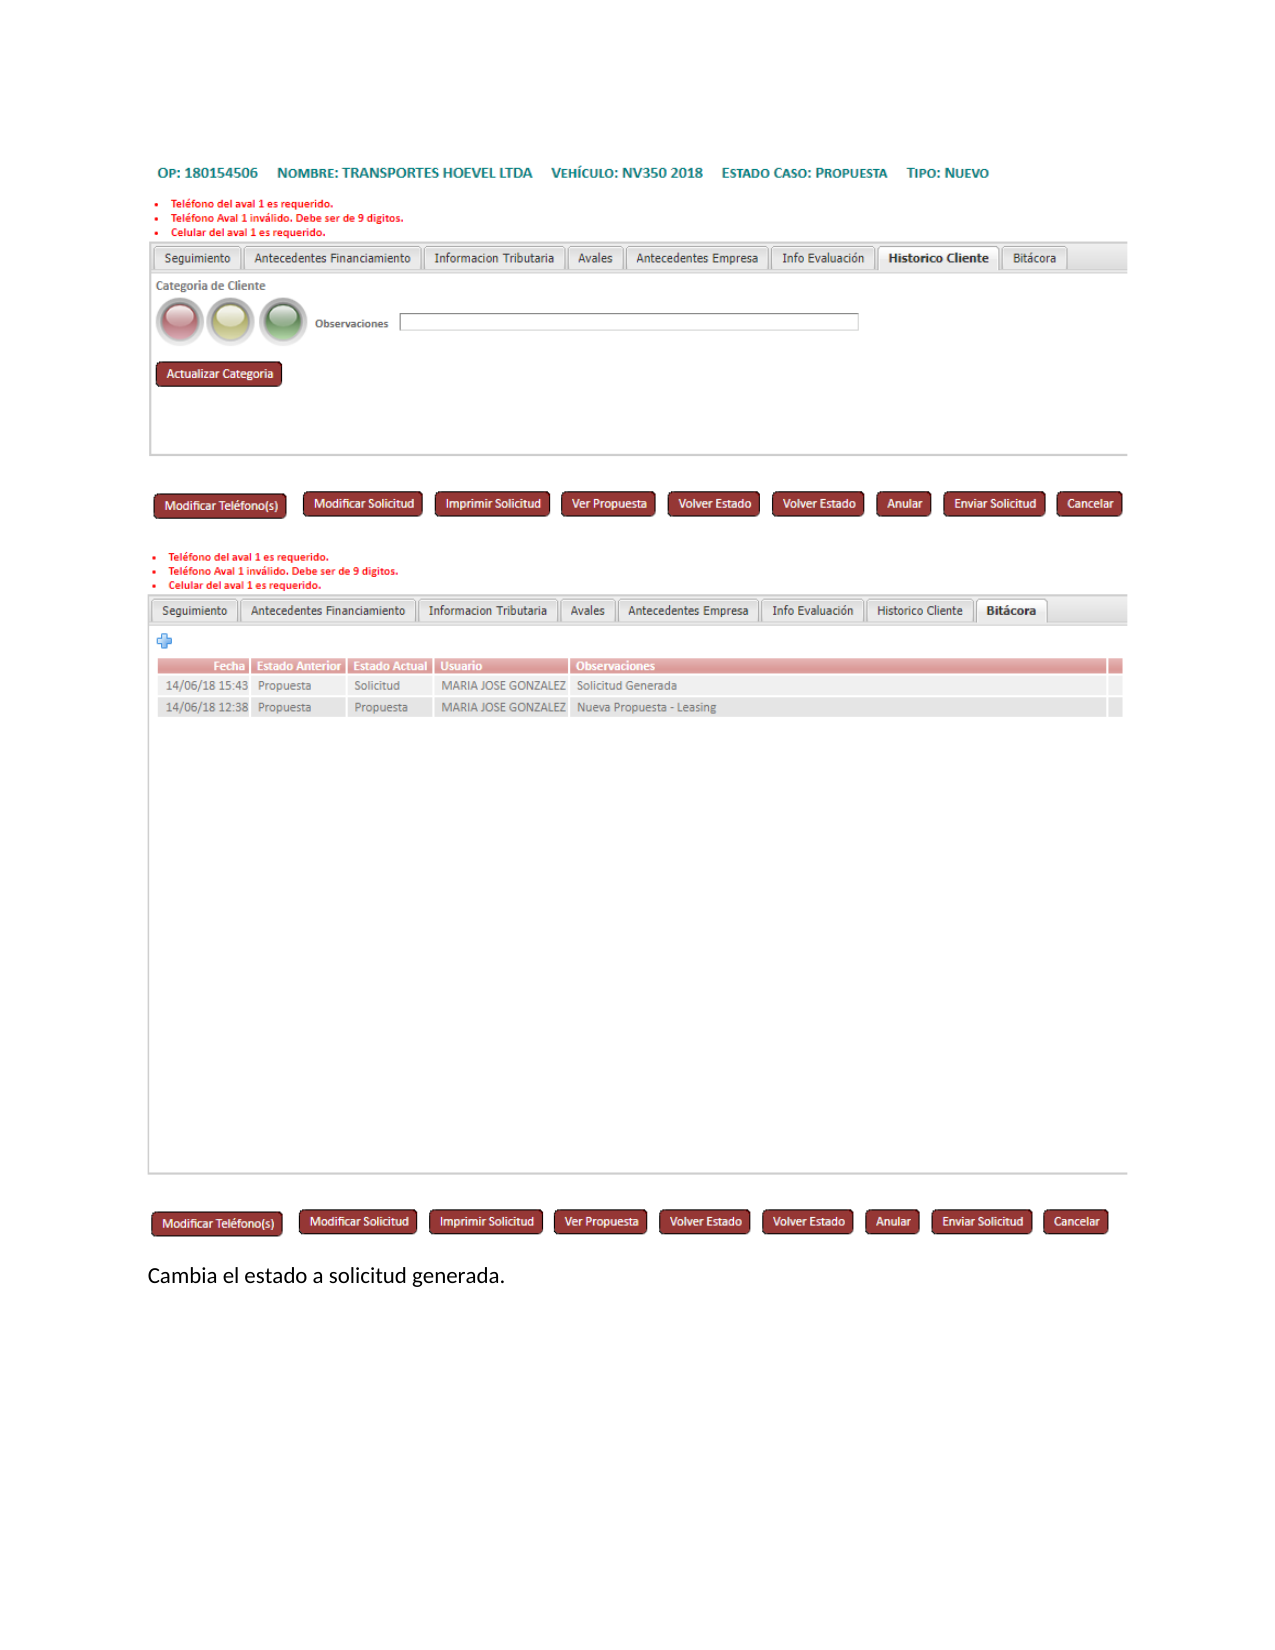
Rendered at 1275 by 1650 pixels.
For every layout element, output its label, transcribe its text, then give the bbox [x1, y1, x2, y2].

picture [147, 539, 1128, 1243]
text Cambia el estado a solicitud generada. [148, 1262, 1127, 1289]
picture [147, 147, 1128, 521]
